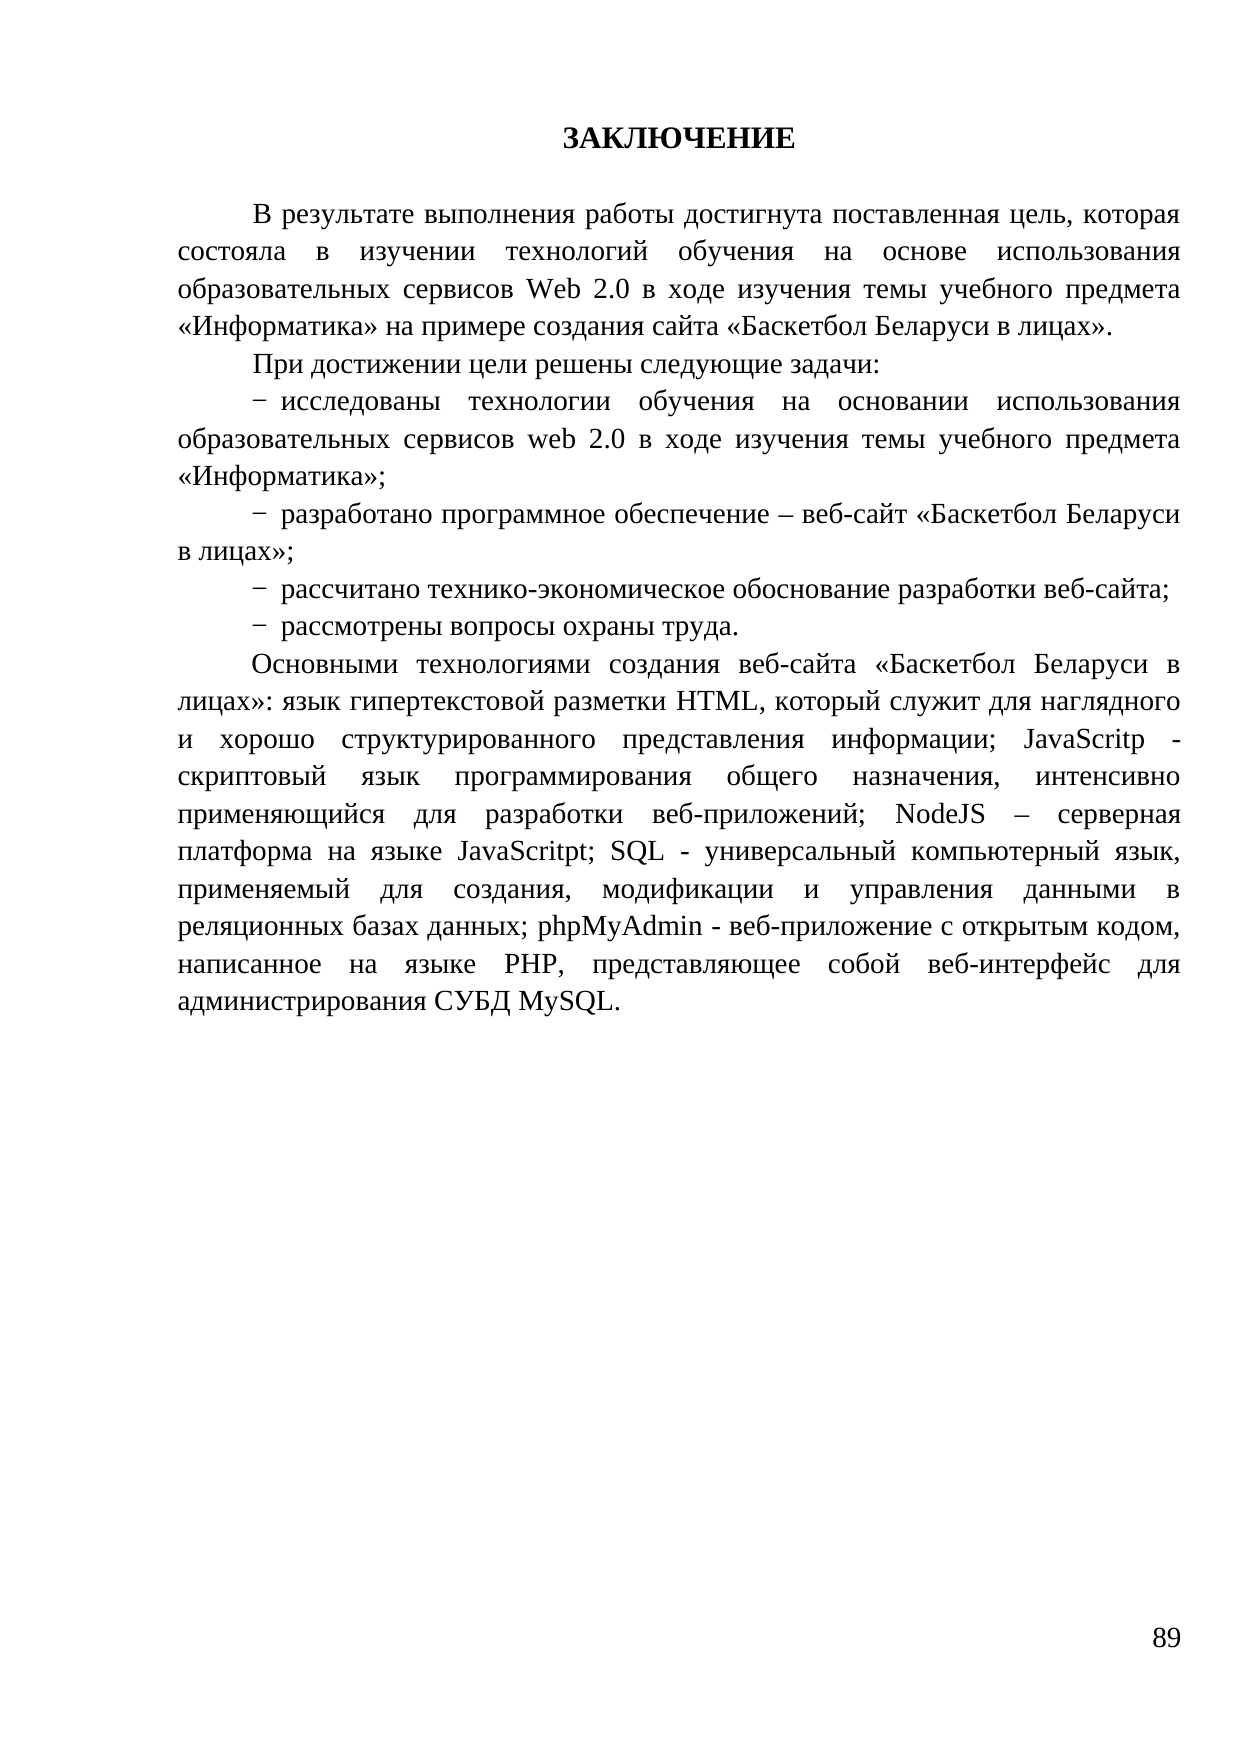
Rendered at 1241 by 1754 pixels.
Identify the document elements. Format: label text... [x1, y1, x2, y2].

list исследованы технологии обучения на основании использования образовательных сервисов web 2.0 в ходе изучения темы учебного предмета «Информатика»; [177, 381, 1181, 493]
list рассмотрены вопросы охраны труда. [177, 606, 1181, 643]
text В результате выполнения работы достигнута поставленная цель, которая состояла в изучении технологий обучения на основе использования образовательных сервисов Web 2.0 в ходе изучения темы учебного предмета «Информатика» на примере создания сайта «Баскетбол Беларуси в лицах». [177, 193, 1181, 343]
list рассчитано технико-экономическое обоснование разработки веб-сайта; [177, 568, 1181, 606]
list разработано программное обеспечение – веб-сайт «Баскетбол Беларуси в лицах»; [177, 493, 1181, 568]
subtitle Заключение [177, 118, 1181, 156]
text При достижении цели решены следующие задачи: [177, 343, 1181, 381]
text Основными технологиями создания веб-сайта «Баскетбол Беларуси в лицах»: язык гипертекстовой разметки HTML, который служит для наглядного и хорошо структурированного представления информации; JavaScritp - скриптовый язык программирования общего назначения, интенсивно применяющийся для разработки веб-приложений; NodeJS – серверная платформа на языке JavaScritpt; SQL - универсальный компьютерный язык, применяемый для создания, модификации и управления данными в реляционных базах данных; phpMyAdmin - веб-приложение с открытым кодом, написанное на языке PHP, представляющее собой веб-интерфейс для администрирования СУБД MySQL. [177, 643, 1181, 1018]
